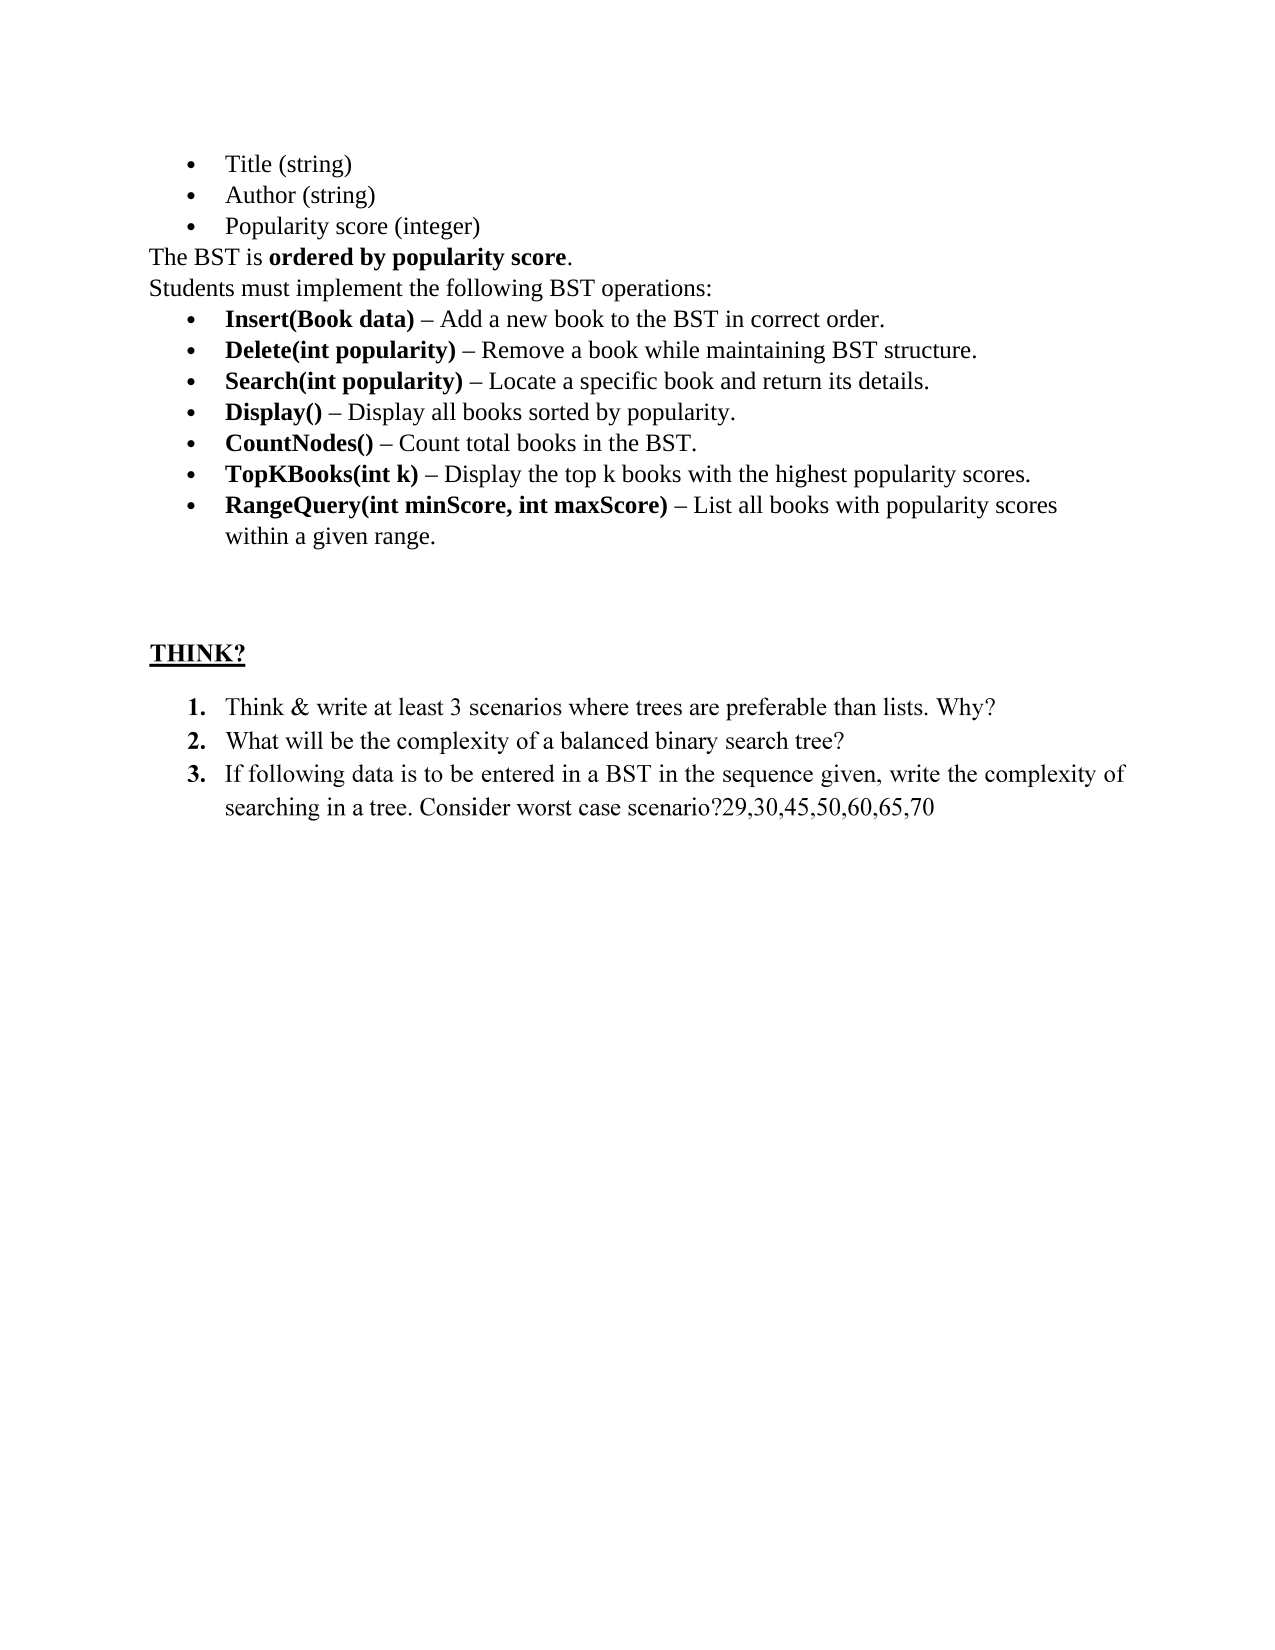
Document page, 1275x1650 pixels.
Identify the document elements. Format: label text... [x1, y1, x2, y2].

list Author (string) [187, 180, 1126, 208]
text The BST is ordered by popularity score. [149, 242, 1126, 271]
list RangeQuery(int minScore, int maxScore) – List all books with popularity scores within a given range. [187, 490, 1126, 550]
list TopKBooks(int k) – Display the top k books with the highest popularity scores. [187, 459, 1126, 488]
list Insert(Book data) – Add a new book to the BST in correct order. [187, 304, 1126, 333]
list CountNodes() – Count total books in the BST. [187, 428, 1126, 457]
text Students must implement the following BST operations: [149, 273, 1126, 302]
list Display() – Display all books sorted by popularity. [187, 397, 1126, 426]
picture [148, 643, 1127, 829]
list Delete(int popularity) – Remove a book while maintaining BST structure. [187, 335, 1126, 364]
list Popularity score (integer) [187, 211, 1126, 239]
list Search(int popularity) – Locate a specific book and return its details. [187, 366, 1126, 395]
list Title (string) [187, 149, 1126, 177]
